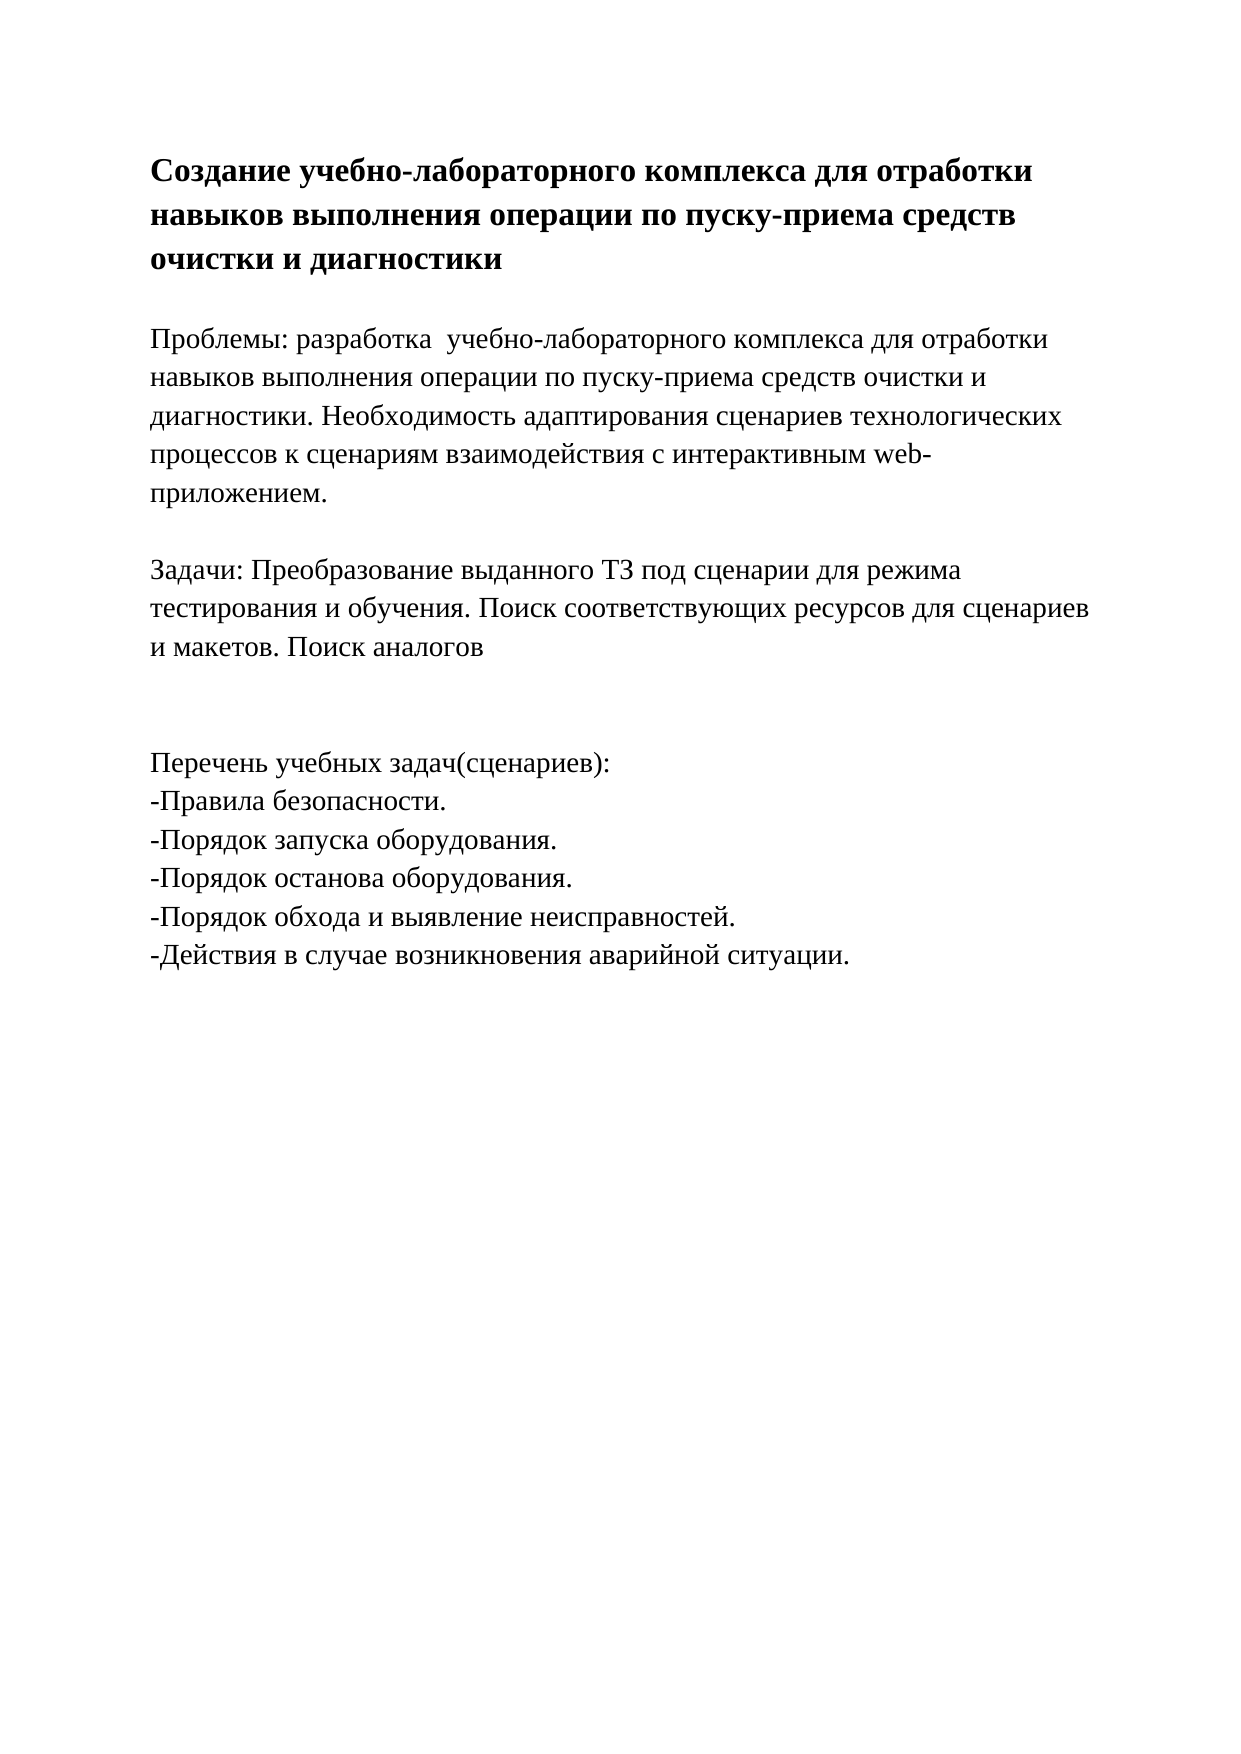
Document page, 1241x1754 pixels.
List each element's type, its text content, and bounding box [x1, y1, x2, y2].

text -Правила безопасности. -Порядок запуска оборудования. -Порядок останова оборудования. -Порядок обхода и выявление неисправностей. -Действия в случае возникновения аварийной ситуации. [150, 783, 1090, 971]
text Задачи: Преобразование выданного ТЗ под сценарии для режима тестирования и обучения. Поиск соответствующих ресурсов для сценариев и макетов. Поиск аналогов [150, 552, 1090, 663]
text Создание учебно-лабораторного комплекса для отработки навыков выполнения операции по пуску-приема средств очистки и диагностики [150, 150, 1090, 276]
text Проблемы: разработка учебно-лабораторного комплекса для отработки навыков выполнения операции по пуску-приема средств очистки и диагностики. Необходимость адаптирования сценариев технологических процессов к сценариям взаимодействия с интерактивным web-приложением. [150, 321, 1090, 508]
text Перечень учебных задач(сценариев): [150, 745, 1090, 778]
